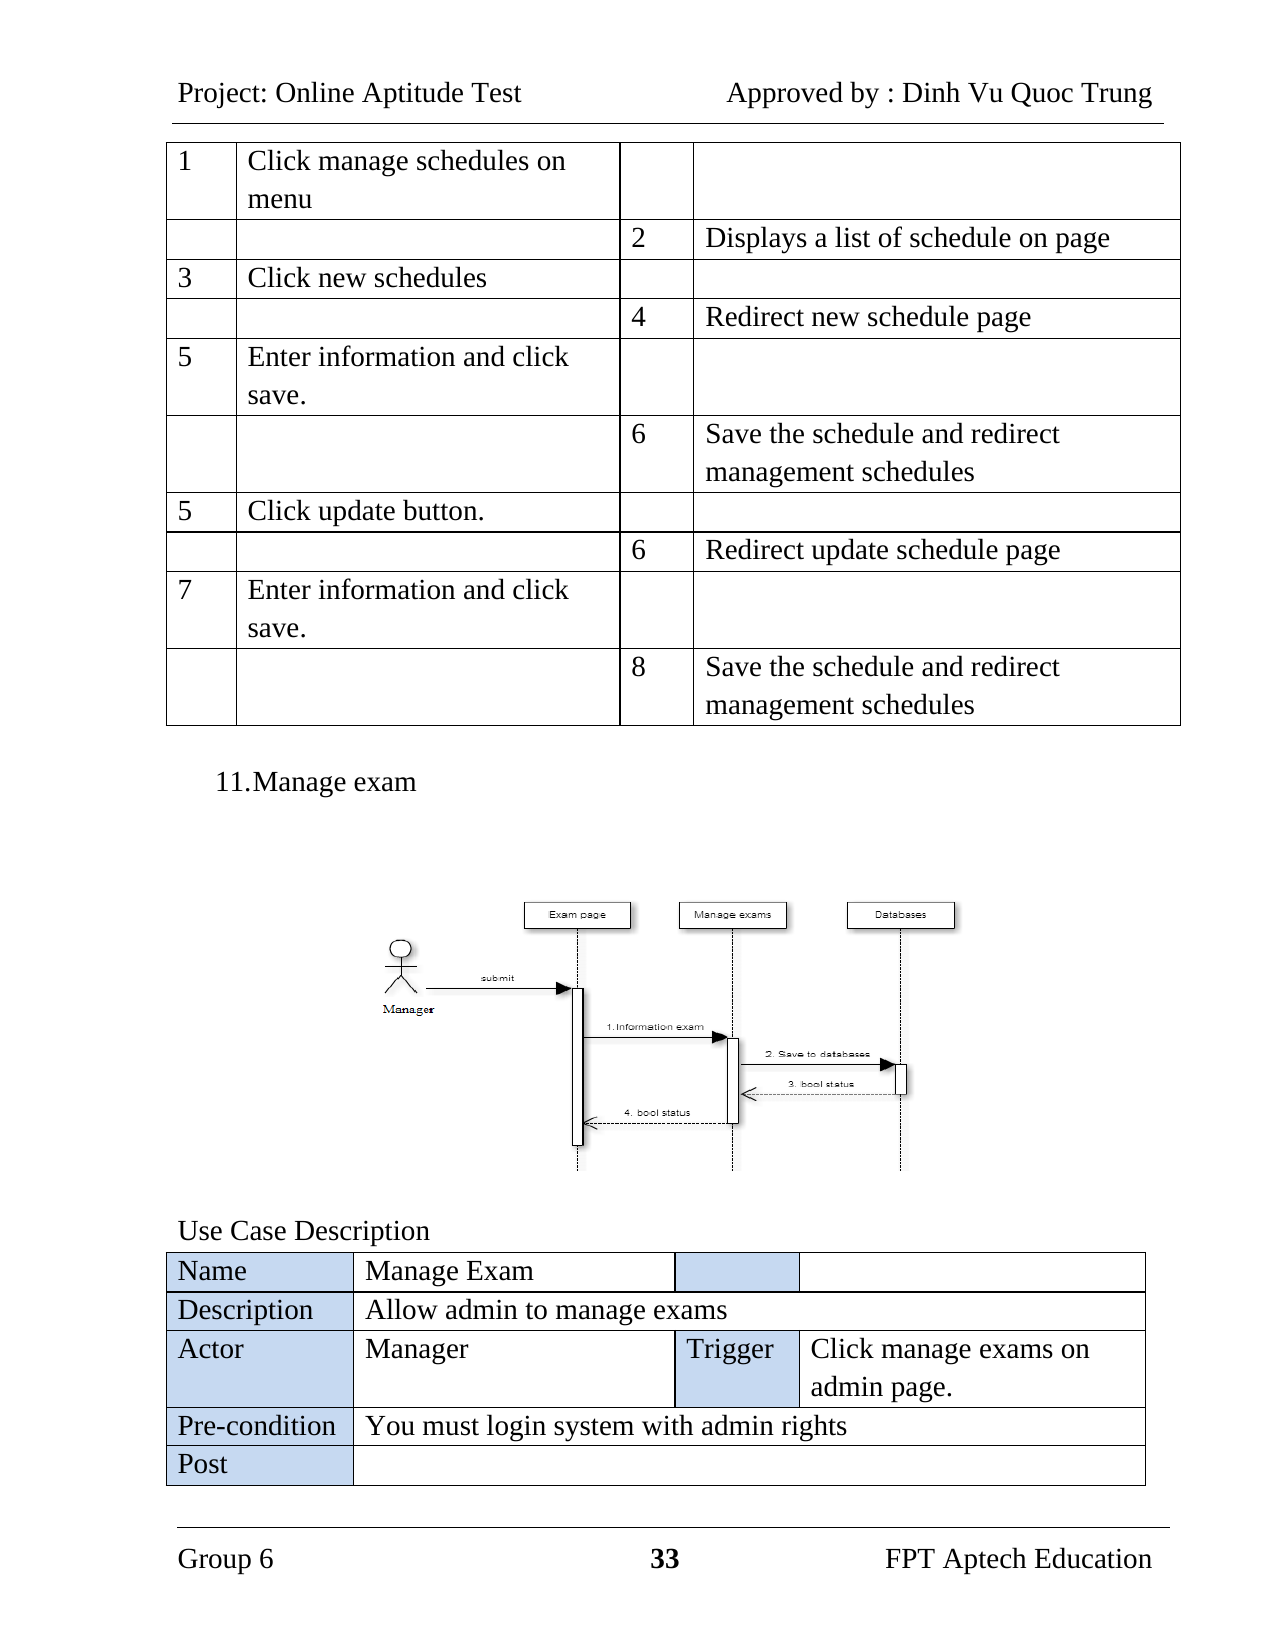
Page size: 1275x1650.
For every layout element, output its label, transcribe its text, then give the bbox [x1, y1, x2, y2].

table_cell Trigger [676, 1331, 799, 1407]
table_cell Redirect update schedule page [694, 533, 1180, 571]
table_cell [621, 572, 693, 648]
table_cell [694, 260, 1180, 298]
table_cell [167, 649, 236, 725]
table_cell Manager [354, 1331, 674, 1407]
table_cell Click manage schedules on menu [237, 143, 619, 219]
text Use Case Description [177, 1213, 1157, 1247]
table_header [676, 1253, 799, 1291]
table_cell Pre-condition [167, 1408, 353, 1445]
table_cell 6 [621, 533, 693, 571]
table_cell 6 [621, 416, 693, 492]
table_cell [694, 493, 1180, 531]
table_cell [621, 493, 693, 531]
table_cell [694, 572, 1180, 648]
table_cell [167, 220, 236, 259]
table_cell 5 [167, 339, 236, 415]
table_header Manage Exam [354, 1253, 674, 1291]
table_cell 2 [621, 220, 693, 259]
table_cell [694, 143, 1180, 219]
table_cell [237, 533, 619, 571]
table_cell [694, 339, 1180, 415]
table_cell [354, 1446, 1145, 1485]
table_header Name [167, 1253, 353, 1291]
table_cell [621, 143, 693, 219]
table_cell [167, 299, 236, 338]
table_cell 5 [167, 493, 236, 531]
table_cell 4 [621, 299, 693, 338]
table_header [800, 1253, 1145, 1291]
table_cell Enter information and click save. [237, 339, 619, 415]
table_cell [167, 533, 236, 571]
table_cell Save the schedule and redirect management schedules [694, 416, 1180, 492]
table_cell [621, 339, 693, 415]
table_cell [237, 220, 619, 259]
table_cell Post condition [167, 1446, 353, 1485]
table_cell [237, 416, 619, 492]
table_cell Description [167, 1293, 353, 1330]
table_cell Enter information and click save. [237, 572, 619, 648]
table_cell Redirect new schedule page [694, 299, 1180, 338]
table_cell [167, 416, 236, 492]
table_cell Click new schedules [237, 260, 619, 298]
table_cell [237, 299, 619, 338]
table_cell 1 [167, 143, 236, 219]
table_cell [237, 649, 619, 725]
table_cell 3 [167, 260, 236, 298]
table_cell Click update button. [237, 493, 619, 531]
table_cell Actor [167, 1331, 353, 1407]
table_cell Allow admin to manage exams [354, 1293, 1145, 1330]
table_cell 8 [621, 649, 693, 725]
table_cell Save the schedule and redirect management schedules [694, 649, 1180, 725]
list Manage exam [215, 764, 1157, 798]
table_cell You must login system with admin rights [354, 1408, 1145, 1445]
picture [348, 880, 986, 1171]
table_cell 7 [167, 572, 236, 648]
table_cell Click manage exams on admin page. [800, 1331, 1145, 1407]
table_cell [621, 260, 693, 298]
table_cell Displays a list of schedule on page [694, 220, 1180, 259]
